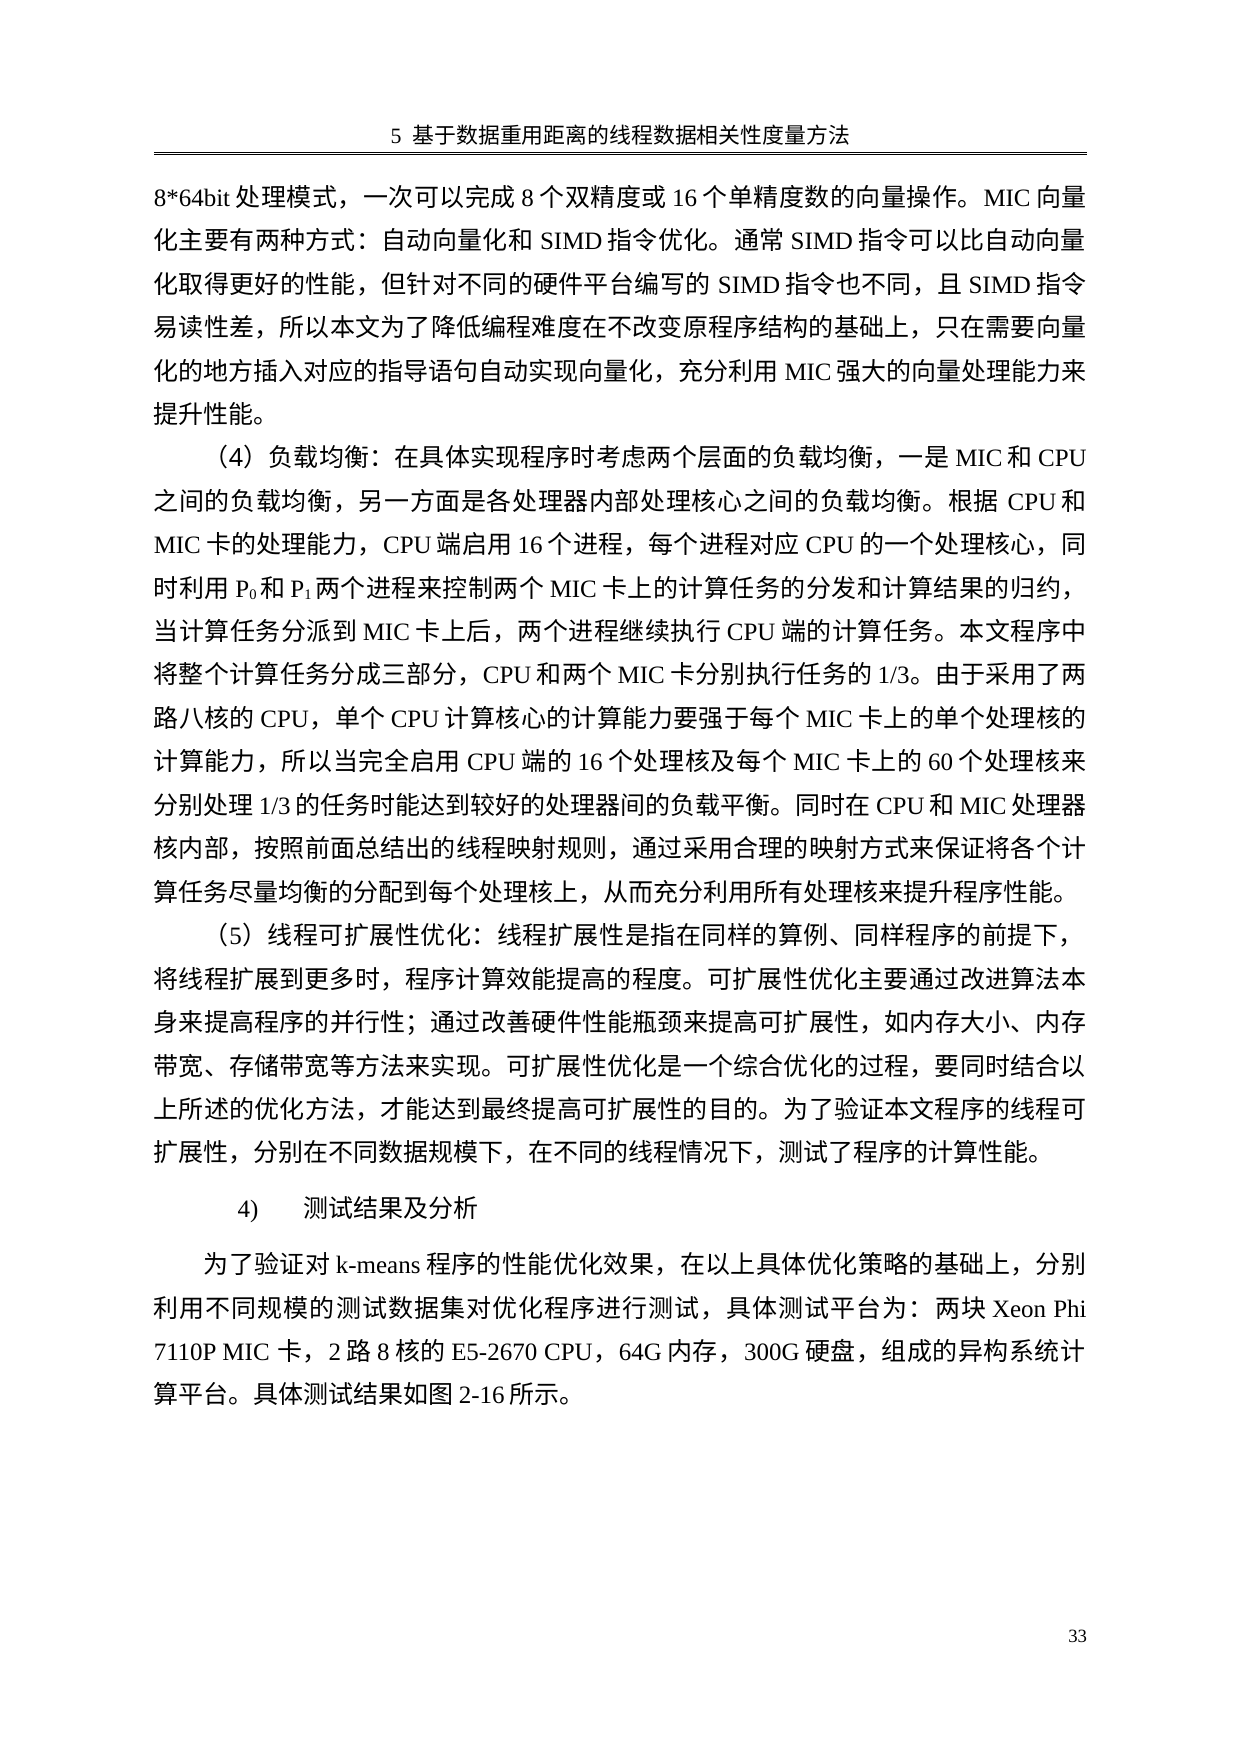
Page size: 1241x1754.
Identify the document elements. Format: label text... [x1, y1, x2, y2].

text （5）线程可扩展性优化：线程扩展性是指在同样的算例、同样程序的前提下，将线程扩展到更多时，程序计算效能提高的程度。可扩展性优化主要通过改进算法本身来提高程序的并行性；通过改善硬件性能瓶颈来提高可扩展性，如内存大小、内存带宽、存储带宽等方法来实现。可扩展性优化是一个综合优化的过程，要同时结合以上所述的优化方法，才能达到最终提高可扩展性的目的。为了验证本文程序的线程可扩展性，分别在不同数据规模下，在不同的线程情况下，测试了程序的计算性能。 [153, 916, 1087, 1169]
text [153, 177, 1087, 431]
subtitle 测试结果及分析 [237, 1189, 1087, 1225]
text （4）负载均衡：在具体实现程序时考虑两个层面的负载均衡，一是MIC和CPU之间的负载均衡，另一方面是各处理器内部处理核心之间的负载均衡。根据CPU和MIC卡的处理能力，CPU端启用16个进程，每个进程对应CPU的一个处理核心，同时利用P0和P1两个进程来控制两个MIC卡上的计算任务的分发和计算结果的归约，当计算任务分派到MIC卡上后，两个进程继续执行CPU端的计算任务。本文程序中将整个计算任务分成三部分，CPU和两个MIC卡分别执行任务的1/3。由于采用了两路八核的CPU，单个CPU计算核心的计算能力要强于每个MIC卡上的单个处理核的计算能力，所以当完全启用CPU端的16个处理核及每个MIC卡上的60个处理核来分别处理1/3的任务时能达到较好的处理器间的负载平衡。同时在CPU和MIC处理器核内部，按照前面总结出的线程映射规则，通过采用合理的映射方式来保证将各个计算任务尽量均衡的分配到每个处理核上，从而充分利用所有处理核来提升程序性能。 [153, 438, 1087, 908]
text 为了验证对k-means程序的性能优化效果，在以上具体优化策略的基础上，分别利用不同规模的测试数据集对优化程序进行测试，具体测试平台为：两块Xeon Phi 7110P MIC 卡，2路8核的E5-2670 CPU，64G内存，300G硬盘，组成的异构系统计算平台。具体测试结果如图2-16所示。 [153, 1245, 1087, 1411]
